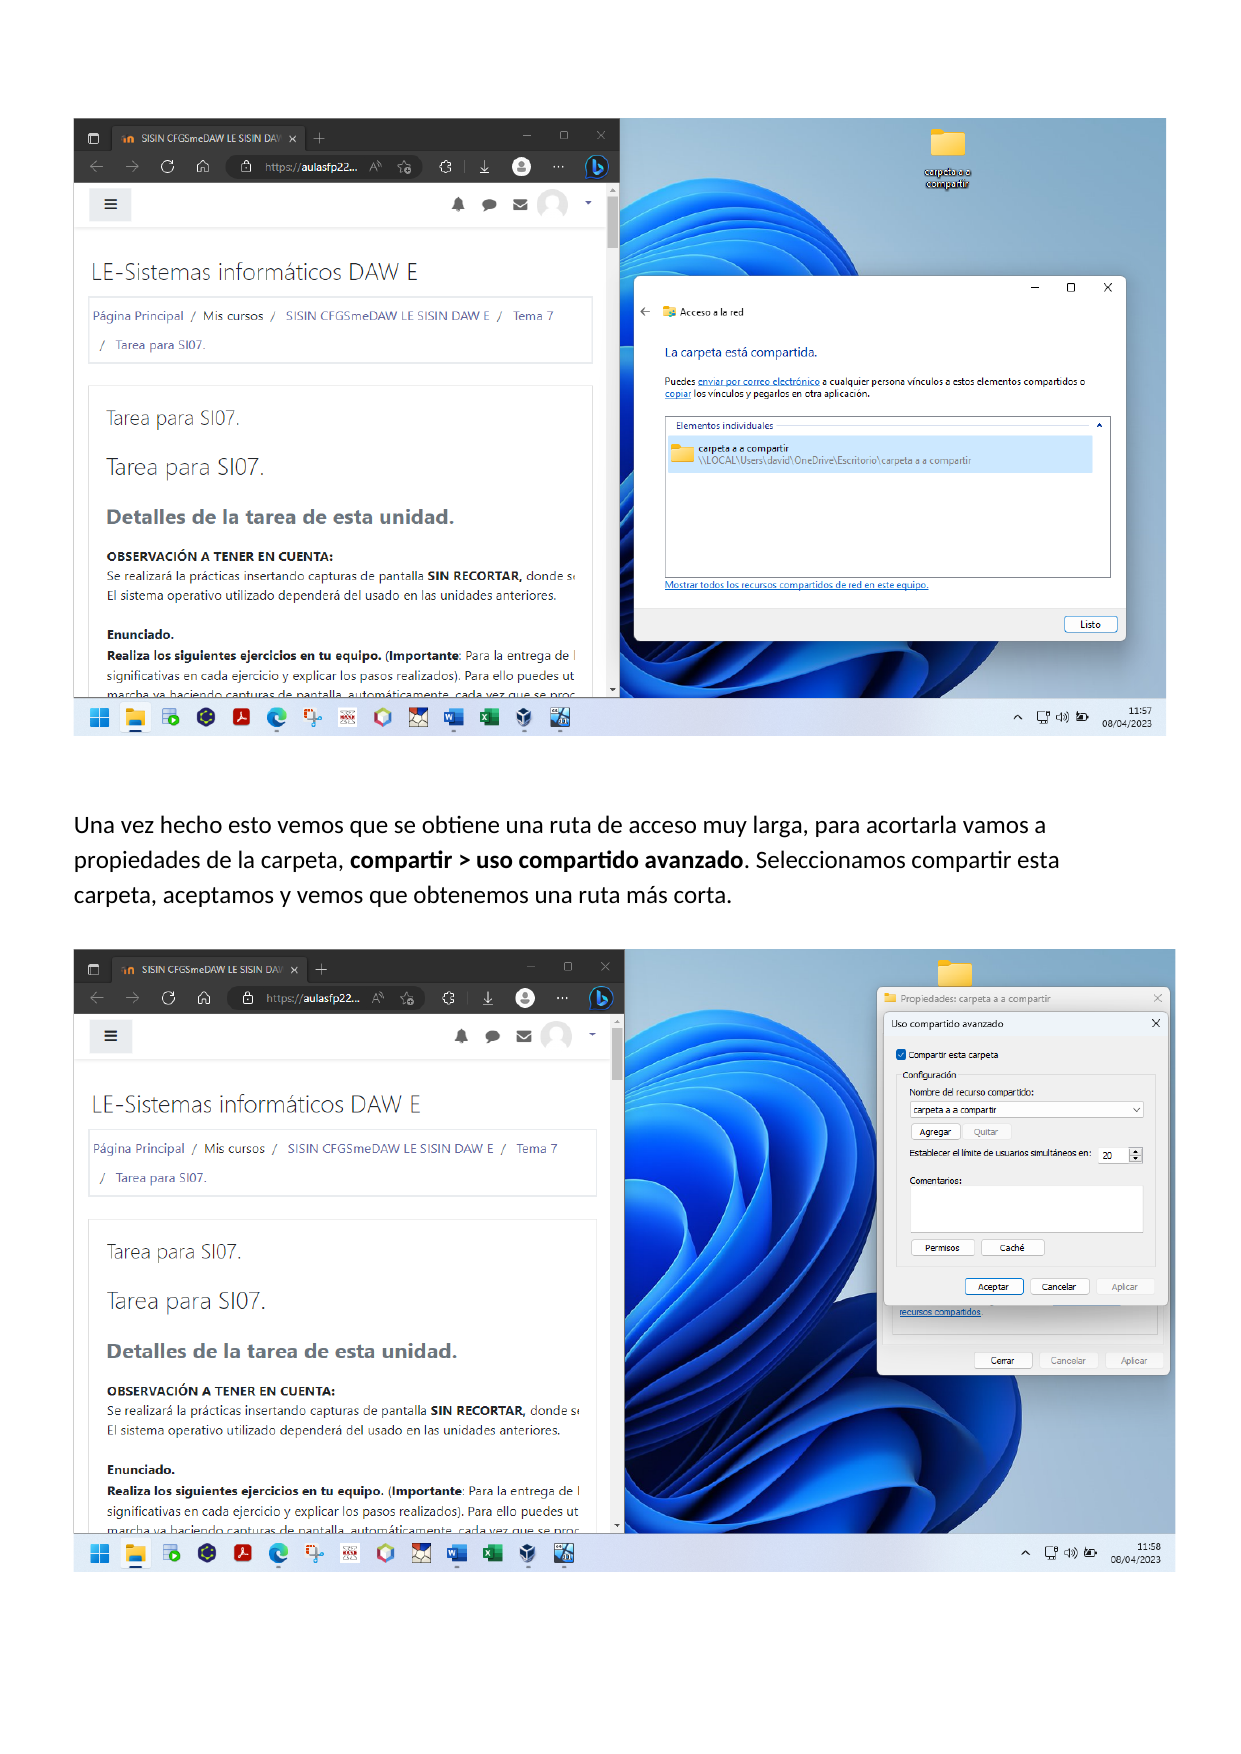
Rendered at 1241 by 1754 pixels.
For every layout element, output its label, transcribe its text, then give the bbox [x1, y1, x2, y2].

picture [73, 949, 1176, 1572]
list Una vez hecho esto vemos que se obtiene una ruta de acceso muy larga, para acortarla vamos a propiedades de la carpeta, compartir > uso compartido avanzado. Seleccionamos compartir esta carpeta, aceptamos y vemos que obtenemos una ruta más corta. [74, 809, 1122, 910]
picture [73, 118, 1167, 736]
